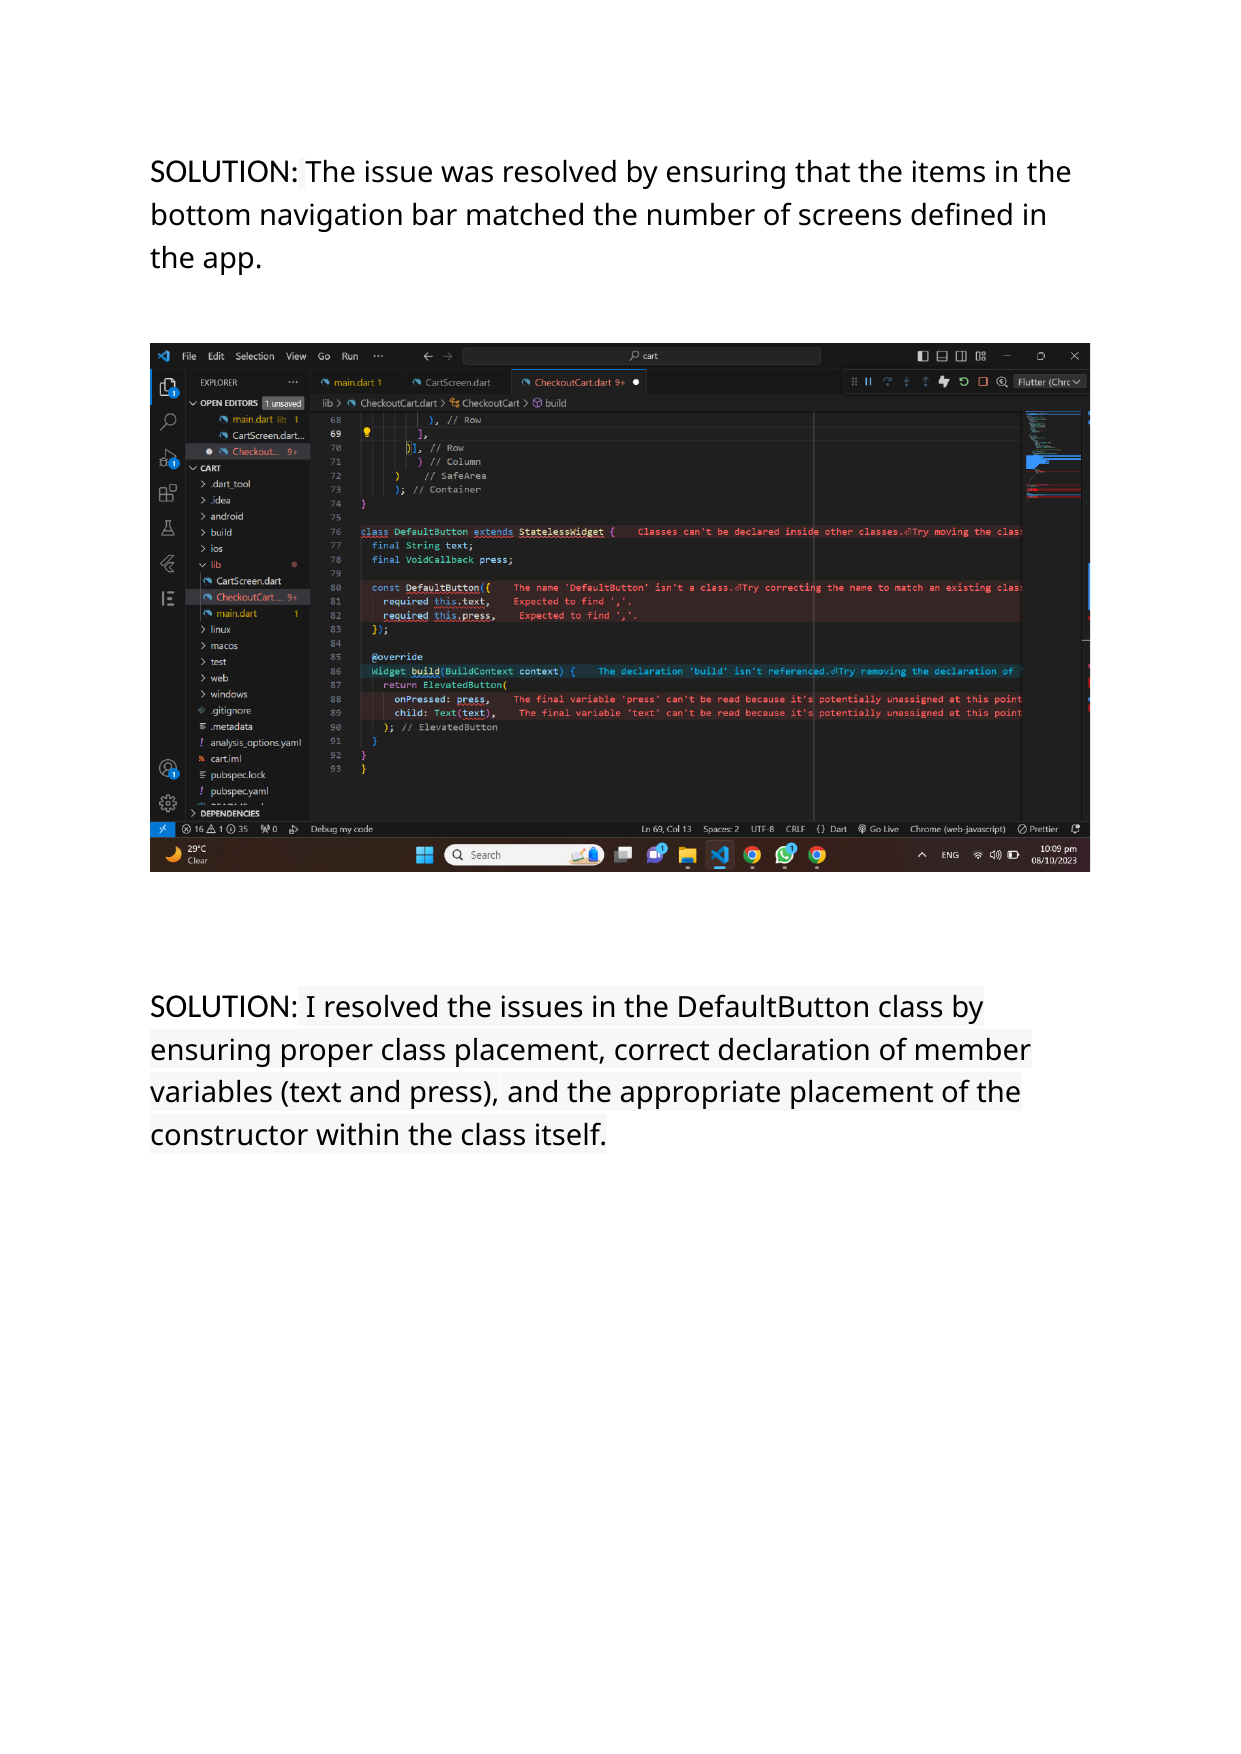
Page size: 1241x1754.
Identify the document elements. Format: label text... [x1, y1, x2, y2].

text SOLUTION: I resolved the issues in the DefaultButton class by ensuring proper class placement, correct declaration of member variables (text and press), and the appropriate placement of the constructor within the class itself. [150, 985, 1090, 1154]
picture [150, 343, 1091, 872]
text SOLUTION: The issue was resolved by ensuring that the items in the bottom navigation bar matched the number of screens defined in the app. [150, 150, 1090, 277]
